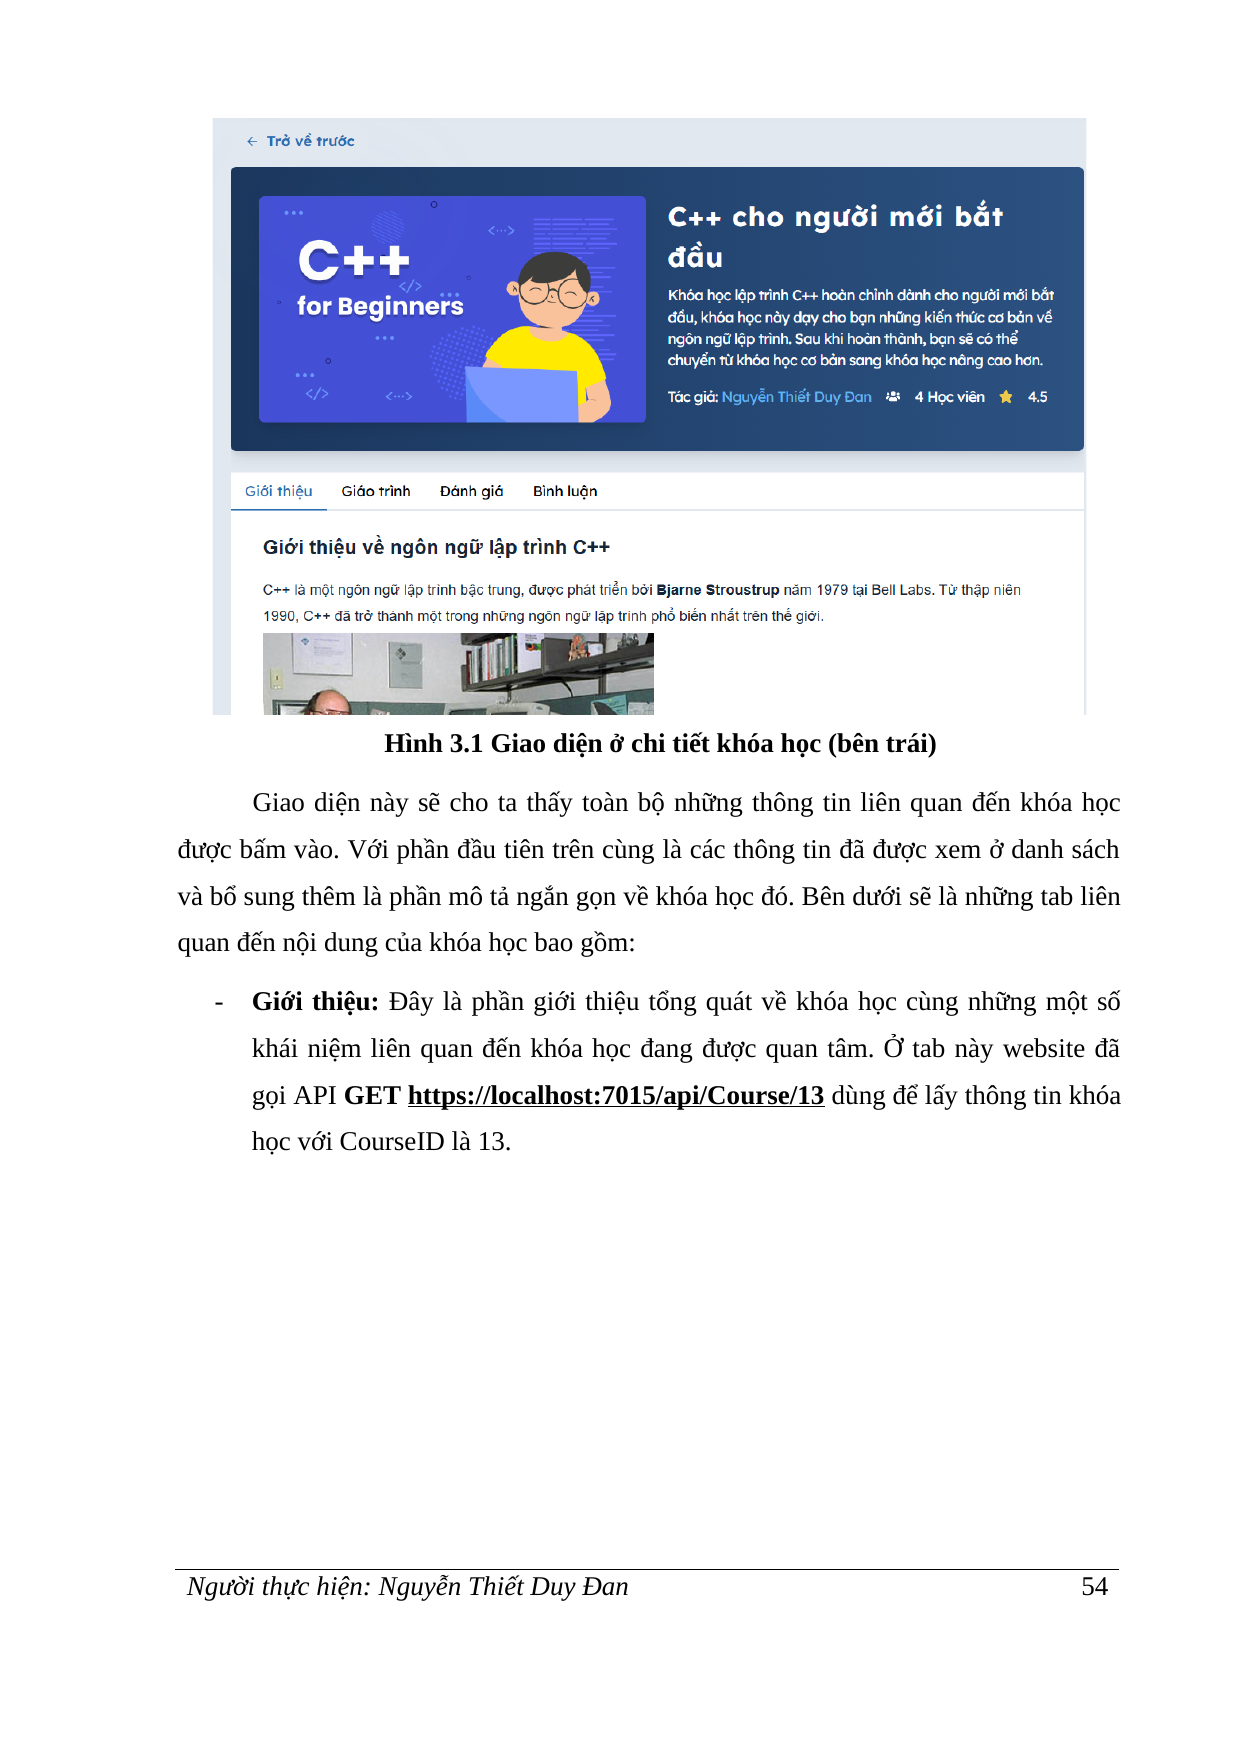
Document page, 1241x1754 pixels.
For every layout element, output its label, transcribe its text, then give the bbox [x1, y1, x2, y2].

list Giới thiệu: Đây là phần giới thiệu tổng quát về khóa học cùng những một số khái niệm liên quan đến khóa học đang được quan tâm. Ở tab này website đã gọi API GET https://localhost:7015/api/Course/13 dùng để lấy thông tin khóa học với CourseID là 13. [214, 985, 1122, 1157]
text Giao diện ở chi tiết khóa học (bên trái) [177, 727, 1122, 758]
text Giao diện này sẽ cho ta thấy toàn bộ những thông tin liên quan đến khóa học được bấm vào. Với phần đầu tiên trên cùng là các thông tin đã được xem ở danh sách và bổ sung thêm là phần mô tả ngắn gọn về khóa học đó. Bên dưới sẽ là những tab liên quan đến nội dung của khóa học bao gồm: [177, 786, 1122, 957]
picture [212, 118, 1087, 715]
